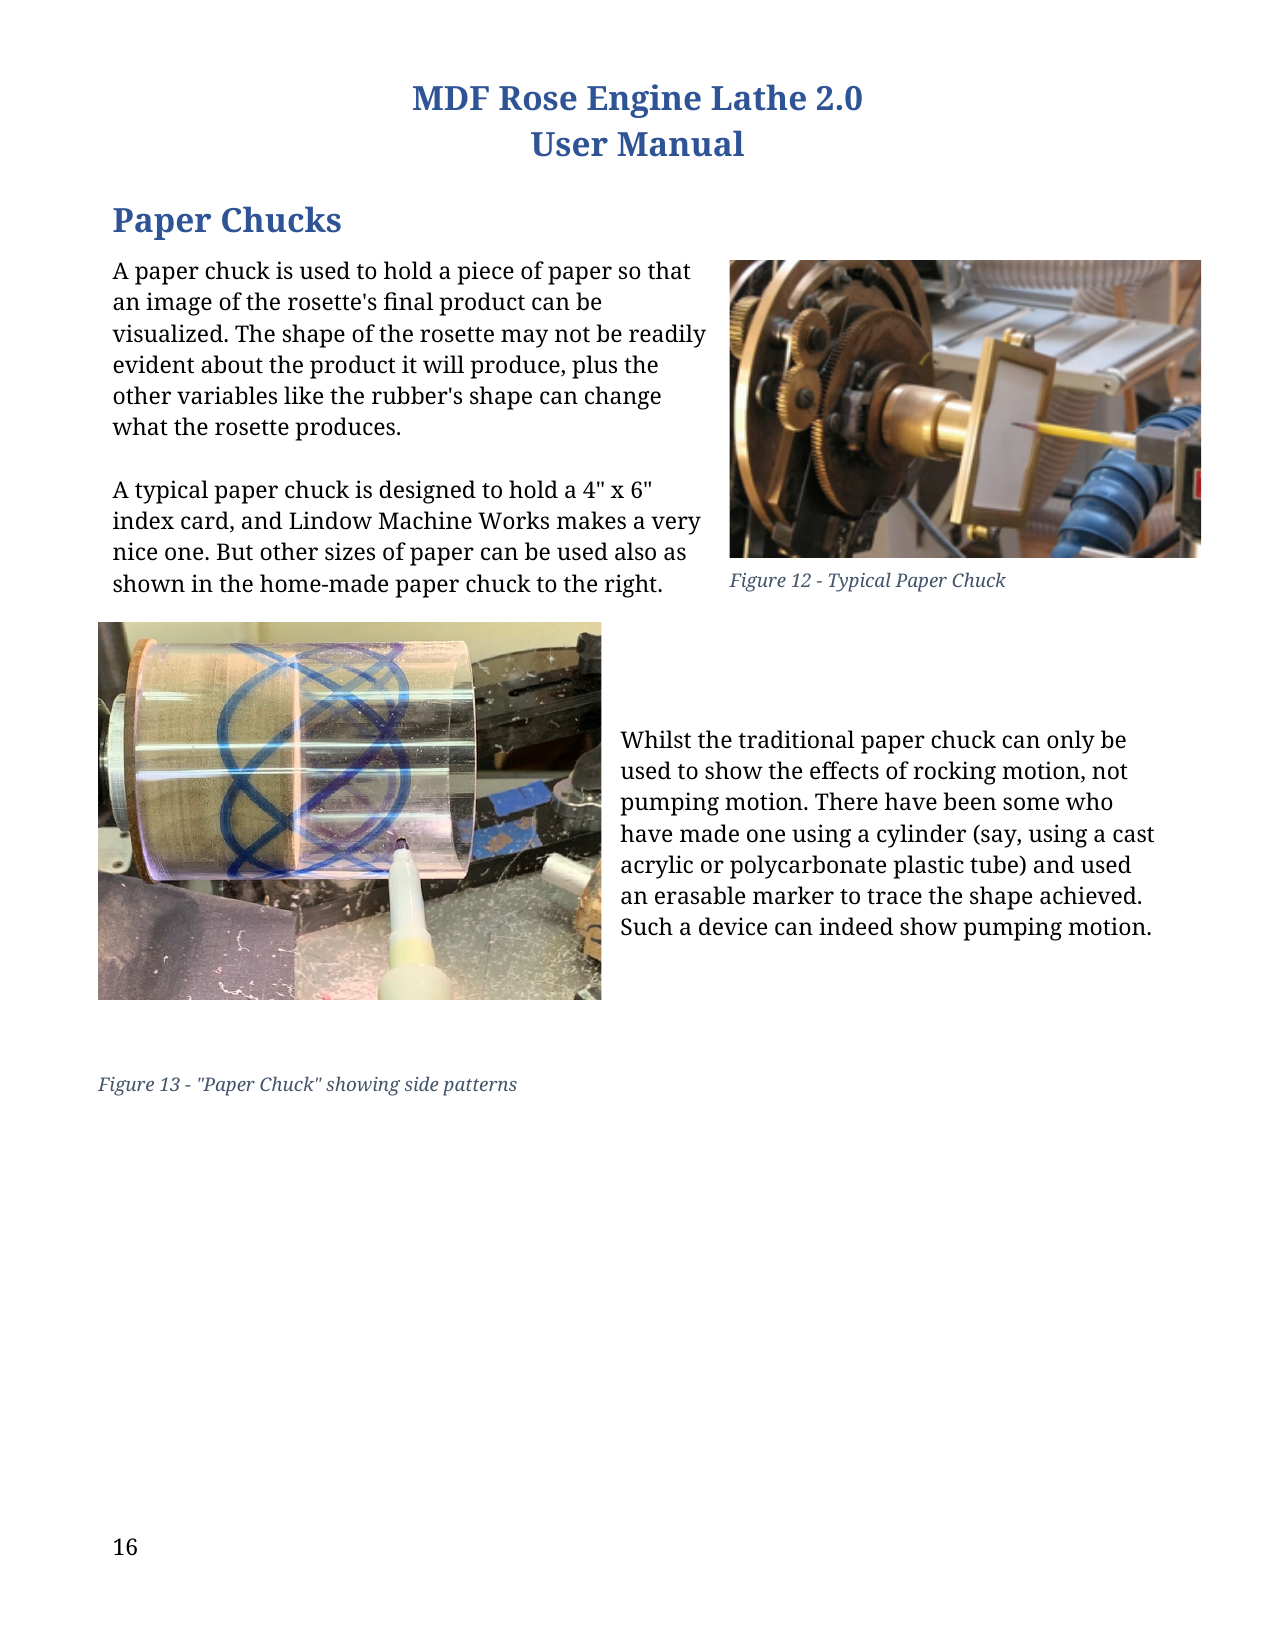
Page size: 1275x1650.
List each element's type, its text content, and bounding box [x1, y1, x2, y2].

subtitle Paper Chucks [112, 197, 1162, 243]
picture [98, 622, 602, 1000]
text A typical paper chuck is designed to hold a 4" x 6" index card, and Lindow Machine Works makes a very nice one. But other sizes of paper can be used also as shown in the home-made paper chuck to the right. [112, 474, 1162, 599]
picture [729, 260, 1202, 558]
text Whilst the traditional paper chuck can only be used to show the effects of rocking motion, not pumping motion. There have been some who have made one using a cylinder (say, using a cast acrylic or polycarbonate plastic tube) and used an erasable marker to trace the shape achieved. Such a device can indeed show pumping motion. [602, 724, 1162, 943]
text A paper chuck is used to hold a piece of paper so that an image of the rosette's final product can be visualized. The shape of the rosette may not be readily evident about the product it will produce, plus the other variables like the rubber's shape can change what the rosette produces. [112, 255, 1162, 443]
